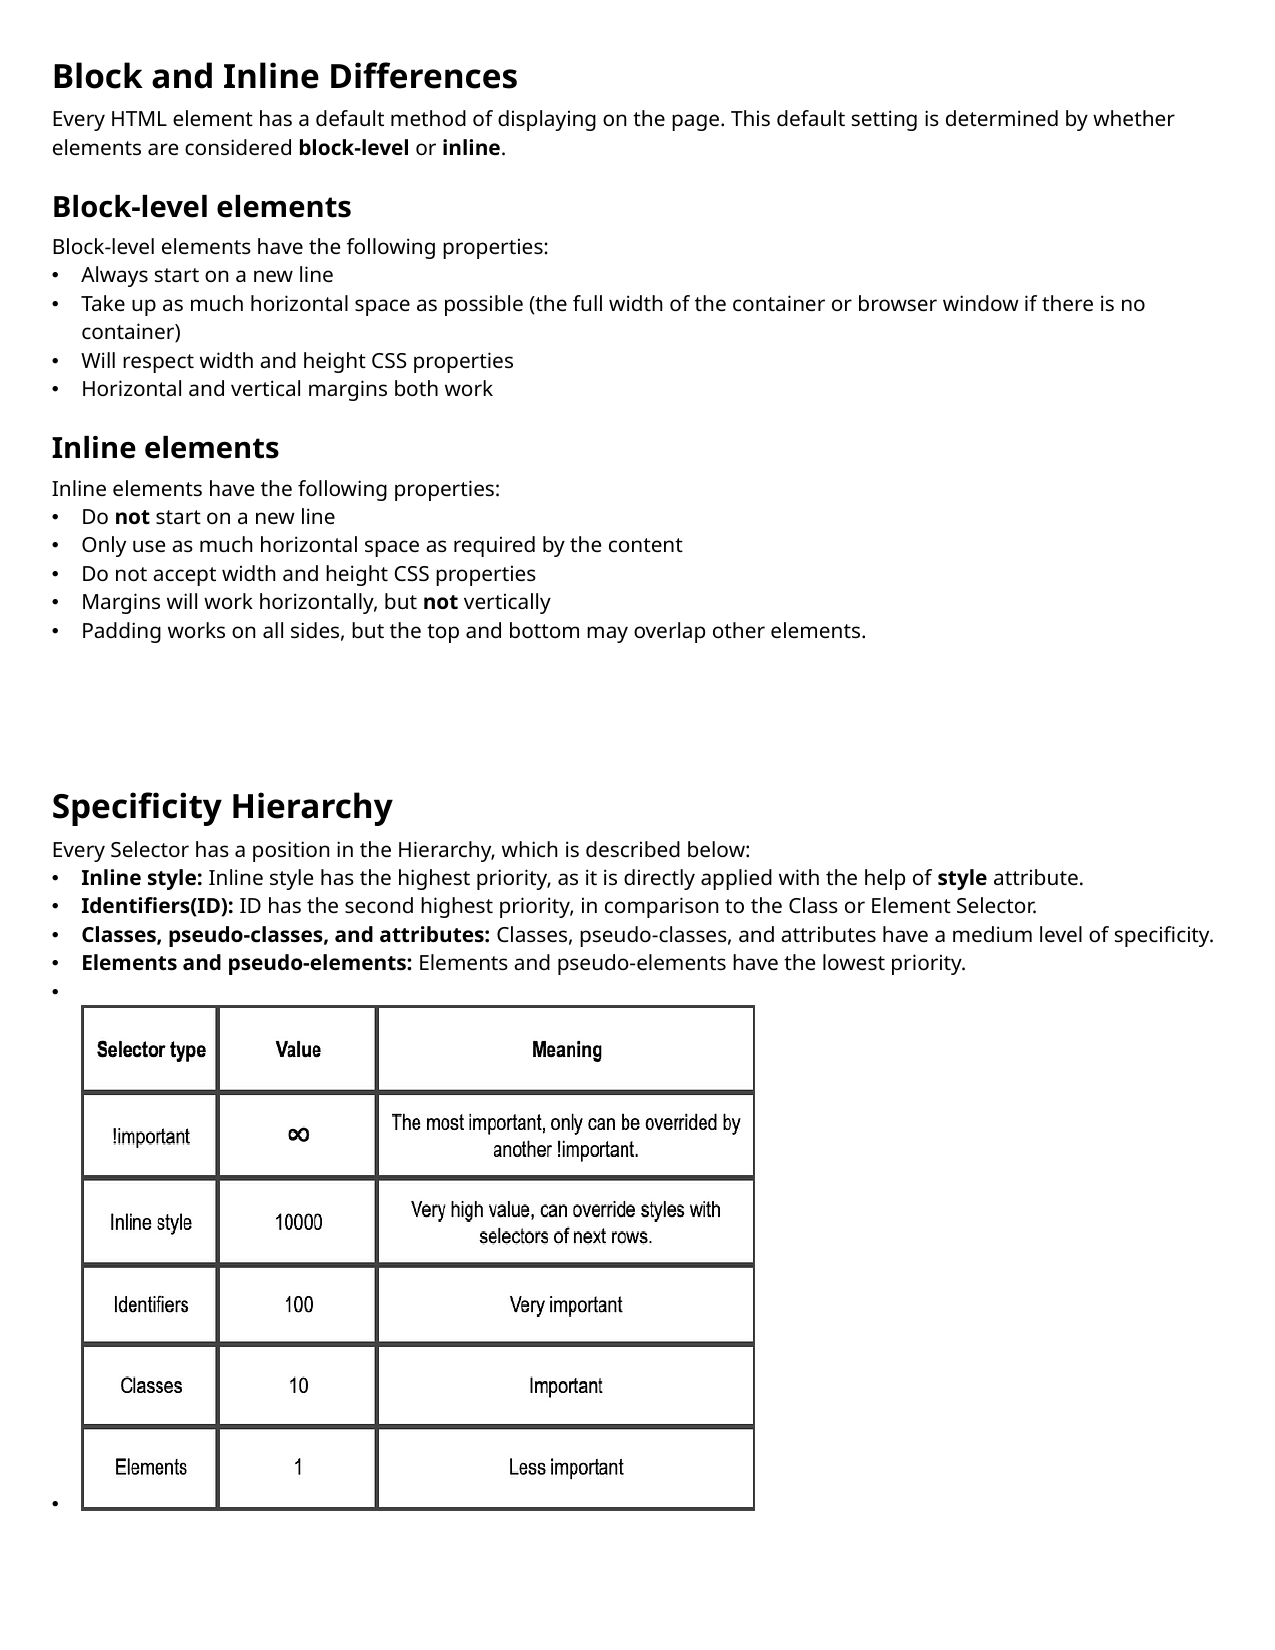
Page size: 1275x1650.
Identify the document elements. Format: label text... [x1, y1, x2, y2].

list Classes, pseudo-classes, and attributes: Classes, pseudo-classes, and attributes have a medium level of specificity. [52, 920, 1219, 948]
picture [81, 1005, 755, 1511]
list Always start on a new line [52, 261, 1219, 289]
list Elements and pseudo-elements: Elements and pseudo-elements have the lowest priority. [52, 948, 1219, 977]
list Padding works on all sides, but the top and bottom may overlap other elements. [52, 616, 1219, 644]
text Inline elements have the following properties: [52, 474, 1219, 502]
list Identifiers(ID): ID has the second highest priority, in comparison to the Class or Element Selector. [52, 892, 1219, 920]
list Horizontal and vertical margins both work [52, 374, 1219, 403]
subtitle Specificity Hierarchy [52, 783, 1219, 828]
text Block-level elements have the following properties: [52, 232, 1219, 261]
list Take up as much horizontal space as possible (the full width of the container or browser window if there is no container) [52, 289, 1219, 346]
list Only use as much horizontal space as required by the content [52, 531, 1219, 559]
text Every Selector has a position in the Hierarchy, which is described below: [52, 835, 1219, 863]
list Will respect width and height CSS properties [52, 346, 1219, 374]
text Every HTML element has a default method of displaying on the page. This default setting is determined by whether elements are considered block-level or inline. [52, 104, 1219, 161]
list Inline style: Inline style has the highest priority, as it is directly applied with the help of style attribute. [52, 863, 1219, 892]
list Do not accept width and height CSS properties [52, 559, 1219, 587]
list Do not start on a new line [52, 502, 1219, 531]
subtitle Block and Inline Differences [52, 53, 1219, 98]
subtitle Inline elements [52, 428, 1219, 467]
subtitle Block-level elements [52, 186, 1219, 226]
list Margins will work horizontally, but not vertically [52, 587, 1219, 616]
